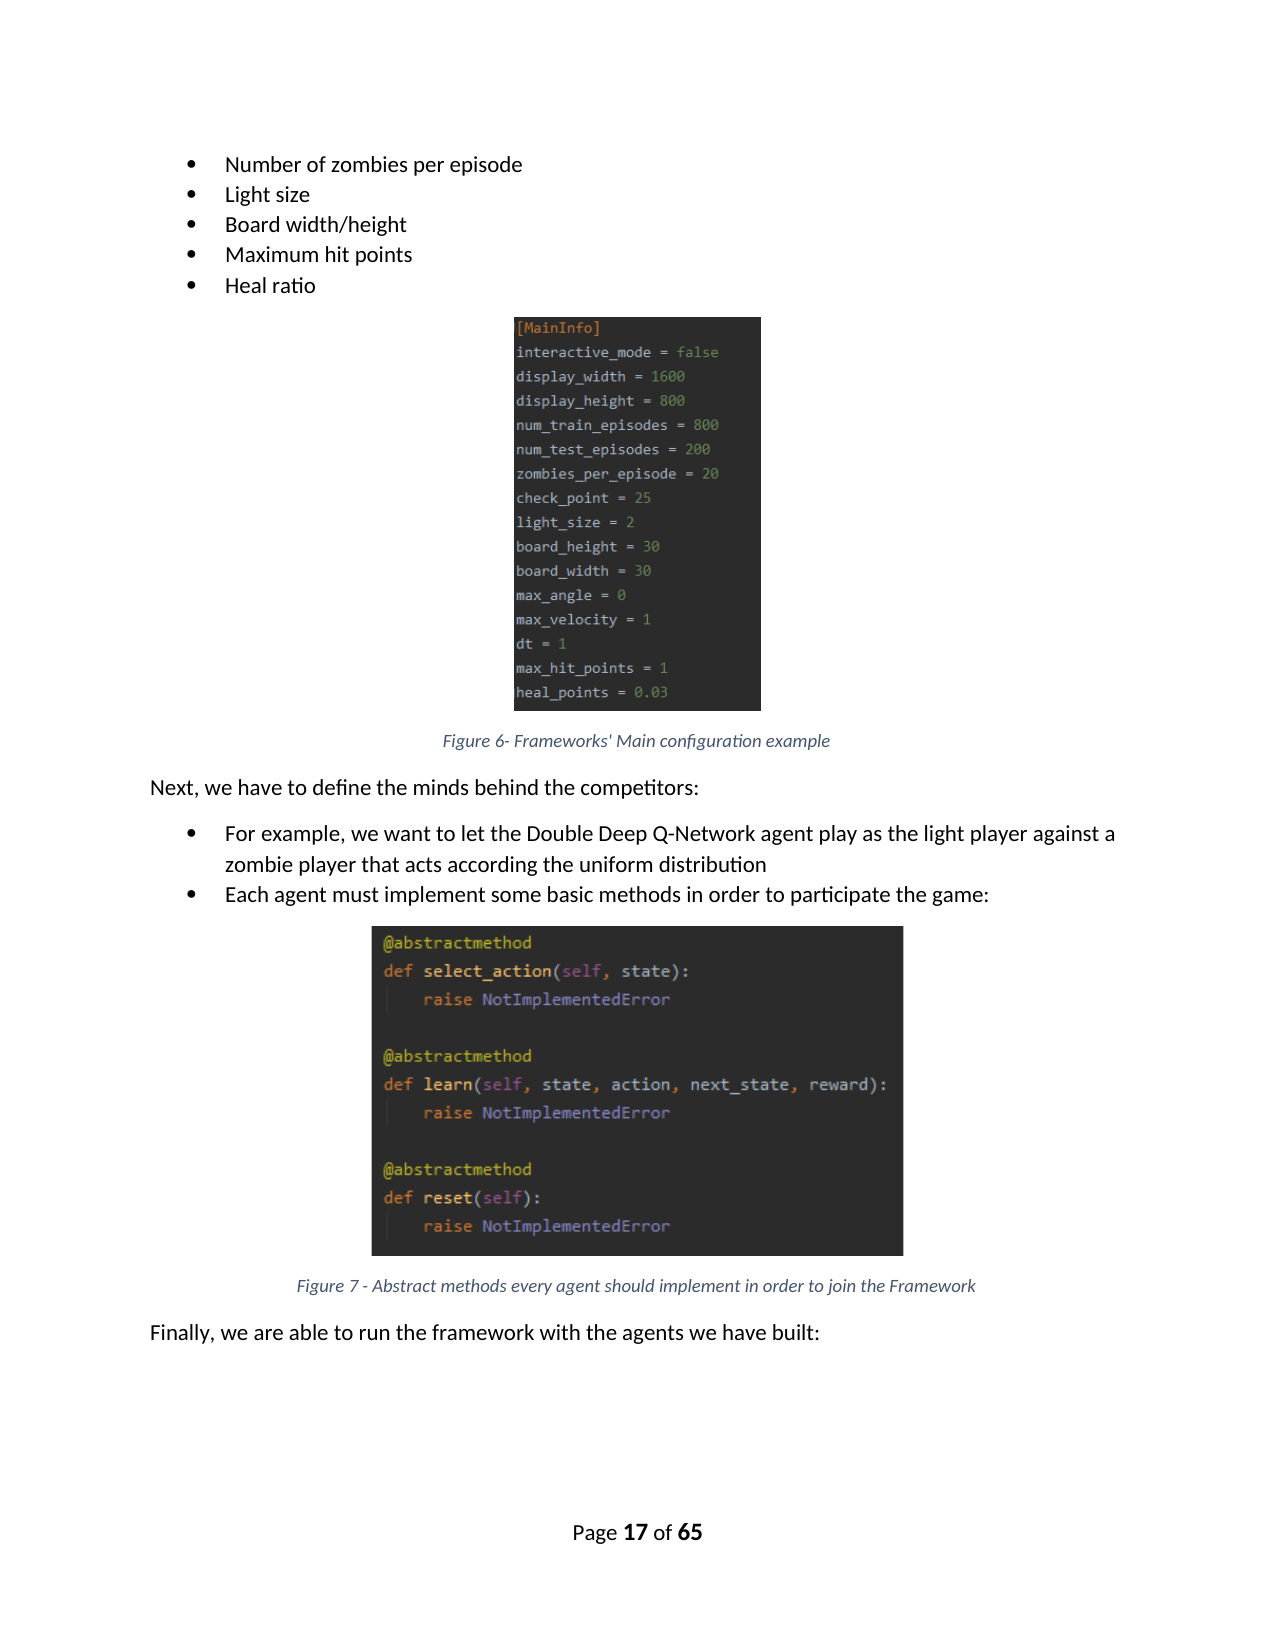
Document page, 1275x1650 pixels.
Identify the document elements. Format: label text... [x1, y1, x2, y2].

picture [371, 926, 904, 1256]
list Board width/height [187, 210, 1125, 238]
list Maximum hit points [187, 241, 1125, 269]
list Number of zombies per episode [187, 150, 1125, 178]
list Light size [187, 180, 1125, 208]
text Next, we have to define the minds behind the competitors: [150, 773, 1125, 801]
list Heal ratio [187, 271, 1125, 299]
list For example, we want to let the Double Deep Q-Network agent play as the light player against a zombie player that acts according the uniform distribution [187, 819, 1125, 878]
list Each agent must implement some basic methods in order to participate the game: [187, 880, 1125, 908]
text Finally, we are able to run the framework with the agents we have built: [150, 1318, 1125, 1346]
picture [514, 317, 761, 711]
text Figure 6- Frameworks' Main configuration example [150, 729, 1125, 752]
text Figure 7 - Abstract methods every agent should implement in order to join the Framework [150, 1274, 1125, 1297]
